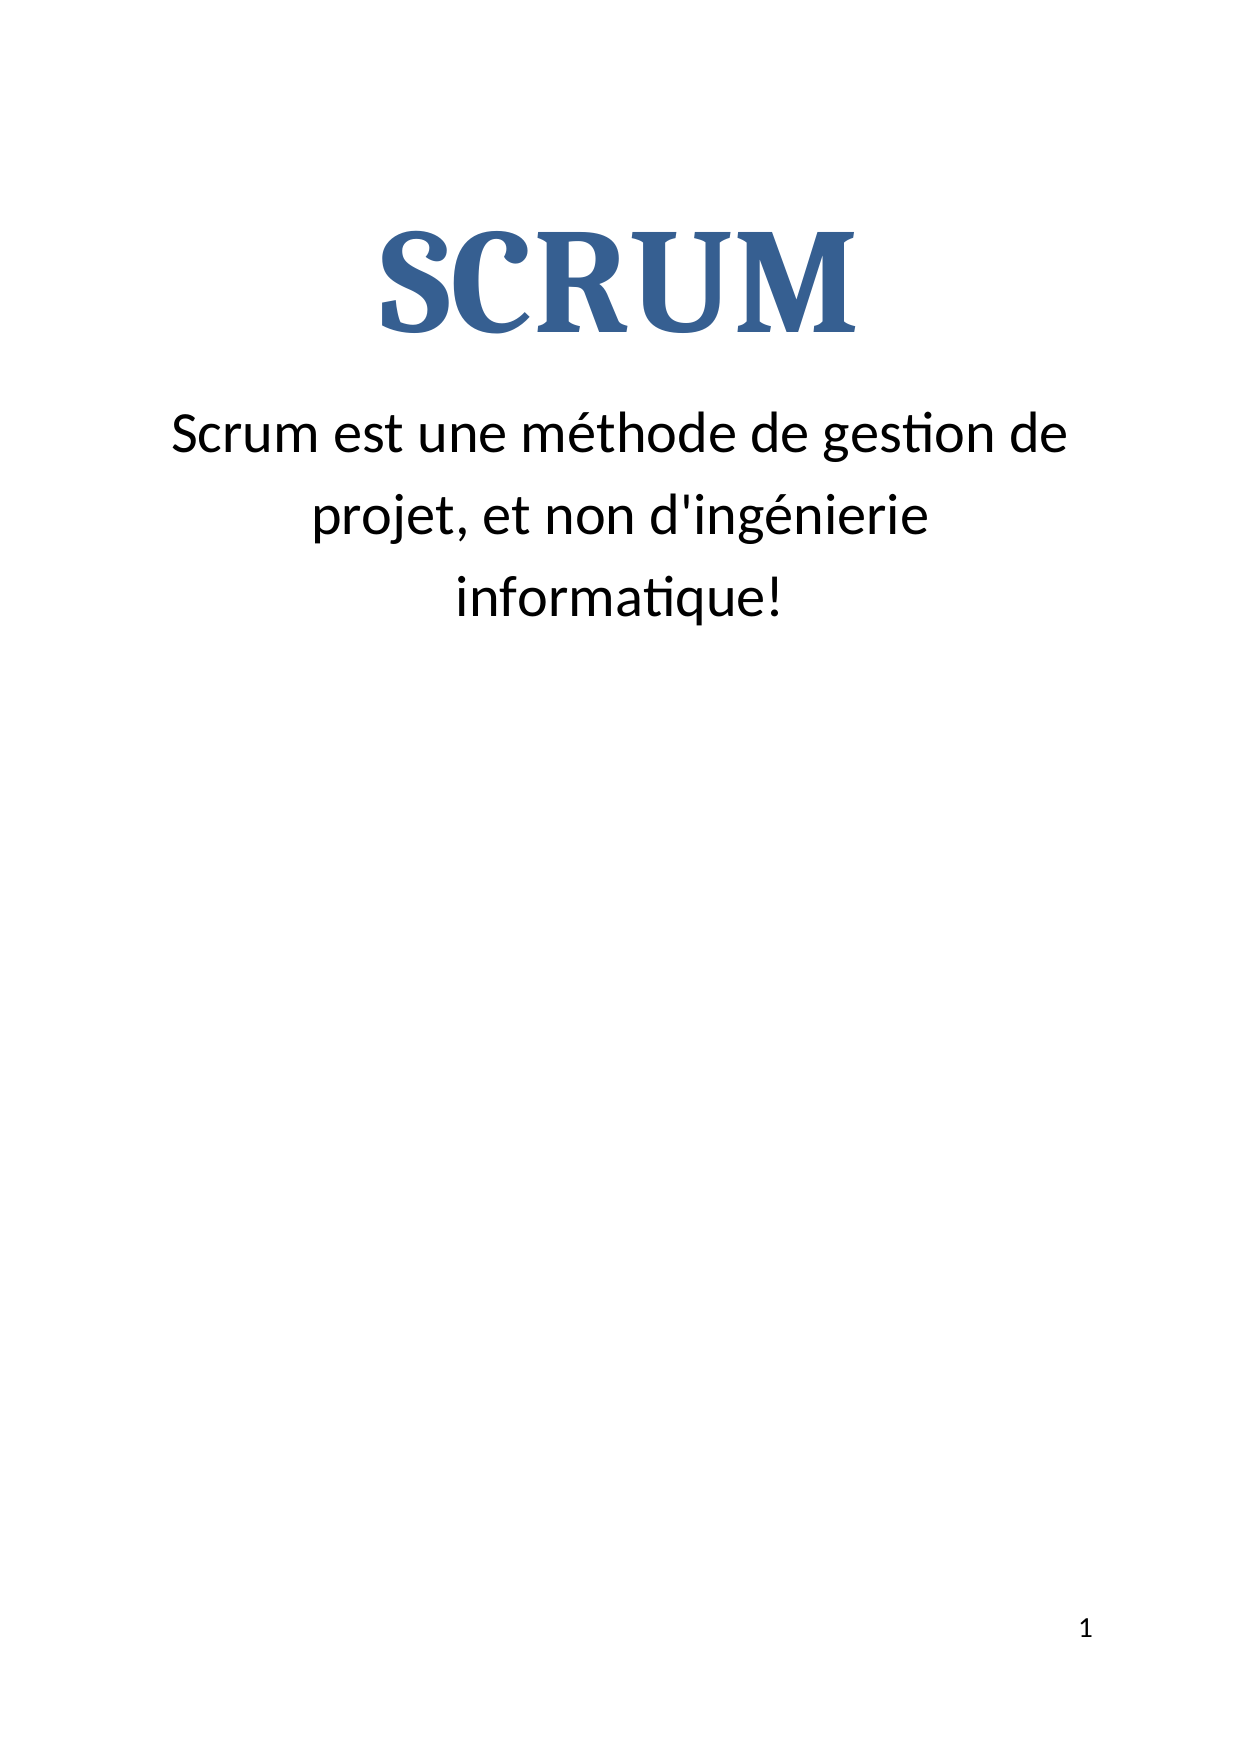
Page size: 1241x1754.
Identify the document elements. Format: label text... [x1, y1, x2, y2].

text Scrum est une méthode de gestion de projet, et non d'ingénierie informatique! [148, 396, 1093, 631]
subtitle SCRUM [148, 198, 1093, 370]
